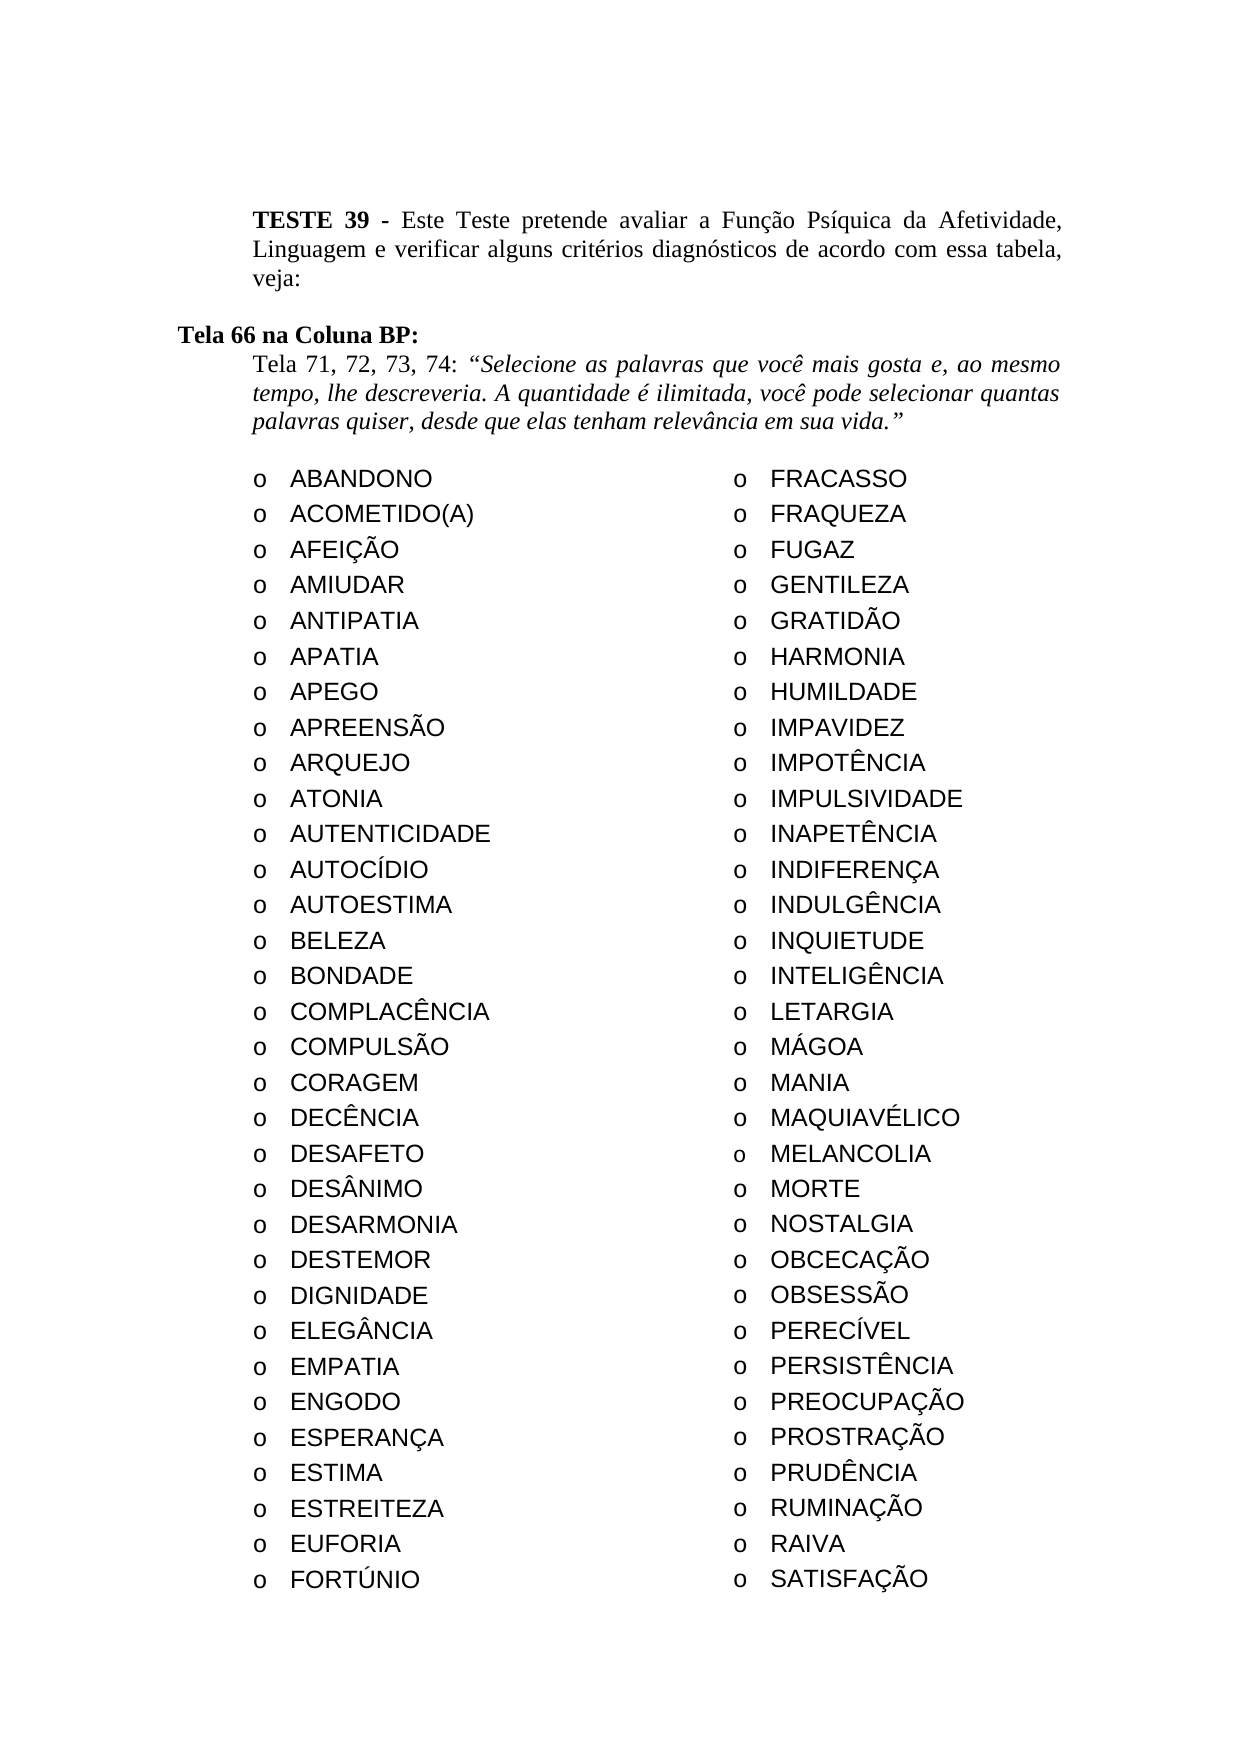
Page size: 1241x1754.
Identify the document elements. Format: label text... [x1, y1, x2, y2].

list AUTOCÍDIO [252, 854, 583, 886]
list AFEIÇÃO [252, 535, 583, 566]
list HUMILDADE [733, 677, 1063, 708]
list DECÊNCIA [252, 1103, 583, 1134]
list AUTOESTIMA [252, 890, 583, 921]
list LETARGIA [733, 997, 1063, 1028]
list IMPULSIVIDADE [733, 783, 1063, 814]
list ESTREITEZA [252, 1494, 583, 1525]
list INDULGÊNCIA [733, 890, 1063, 921]
list CORAGEM [252, 1068, 583, 1099]
list BONDADE [252, 961, 583, 992]
list INQUIETUDE [733, 926, 1063, 957]
list OBCECAÇÃO [733, 1244, 1063, 1276]
list PREOCUPAÇÃO [733, 1387, 1063, 1418]
list MORTE [733, 1173, 1063, 1204]
list PROSTRAÇÃO [733, 1422, 1063, 1453]
list DESTEMOR [252, 1245, 583, 1276]
list ESTIMA [252, 1458, 583, 1489]
list EMPATIA [252, 1352, 583, 1383]
list MAQUIAVÉLICO [733, 1103, 1063, 1134]
list RAIVA [733, 1529, 1063, 1560]
list EUFORIA [252, 1529, 583, 1560]
list PERECÍVEL [733, 1316, 1063, 1347]
list HARMONIA [733, 641, 1063, 672]
list COMPLACÊNCIA [252, 997, 583, 1028]
list SATISFAÇÃO [733, 1564, 1063, 1595]
list INDIFERENÇA [733, 854, 1063, 886]
list NOSTALGIA [733, 1209, 1063, 1240]
list Tela 71, 72, 73, 74: “Selecione as palavras que você mais gosta e, ao mesmo tempo, lhe descreveria. A quantidade é ilimitada, você pode selecionar quantas palavras quiser, desde que elas tenham relevância em sua vida.” [252, 349, 1063, 435]
list DESÂNIMO [252, 1174, 583, 1205]
list ARQUEJO [252, 748, 583, 779]
list IMPAVIDEZ [733, 712, 1063, 743]
list MÁGOA [733, 1032, 1063, 1063]
list ACOMETIDO(A) [252, 499, 583, 530]
text Tela 66 na Coluna BP: [177, 320, 1063, 349]
list FUGAZ [733, 535, 1063, 566]
list BELEZA [252, 926, 583, 957]
list PRUDÊNCIA [733, 1458, 1063, 1489]
list APATIA [252, 641, 583, 672]
list TESTE 39 - Este Teste pretende avaliar a Função Psíquica da Afetividade, Linguagem e verificar alguns critérios diagnósticos de acordo com essa tabela, veja: [252, 205, 1063, 291]
list DESARMONIA [252, 1210, 583, 1241]
list MANIA [733, 1068, 1063, 1099]
list APREENSÃO [252, 712, 583, 743]
list INTELIGÊNCIA [733, 961, 1063, 992]
list ABANDONO [252, 464, 583, 495]
list FRACASSO [733, 464, 1063, 495]
list INAPETÊNCIA [733, 819, 1063, 850]
list IMPOTÊNCIA [733, 748, 1063, 779]
list PERSISTÊNCIA [733, 1351, 1063, 1382]
list ESPERANÇA [252, 1423, 583, 1454]
list GRATIDÃO [733, 606, 1063, 637]
list DIGNIDADE [252, 1281, 583, 1312]
list GENTILEZA [733, 570, 1063, 601]
list ANTIPATIA [252, 606, 583, 637]
list AMIUDAR [252, 570, 583, 601]
list RUMINAÇÃO [733, 1493, 1063, 1524]
list APEGO [252, 677, 583, 708]
list ENGODO [252, 1387, 583, 1418]
list MELANCOLIA [733, 1139, 1063, 1169]
list FRAQUEZA [733, 499, 1063, 530]
list DESAFETO [252, 1139, 583, 1170]
list AUTENTICIDADE [252, 819, 583, 850]
list COMPULSÃO [252, 1032, 583, 1063]
list ELEGÂNCIA [252, 1316, 583, 1347]
list ATONIA [252, 783, 583, 814]
list FORTÚNIO [252, 1565, 583, 1596]
list OBSESSÃO [733, 1280, 1063, 1311]
